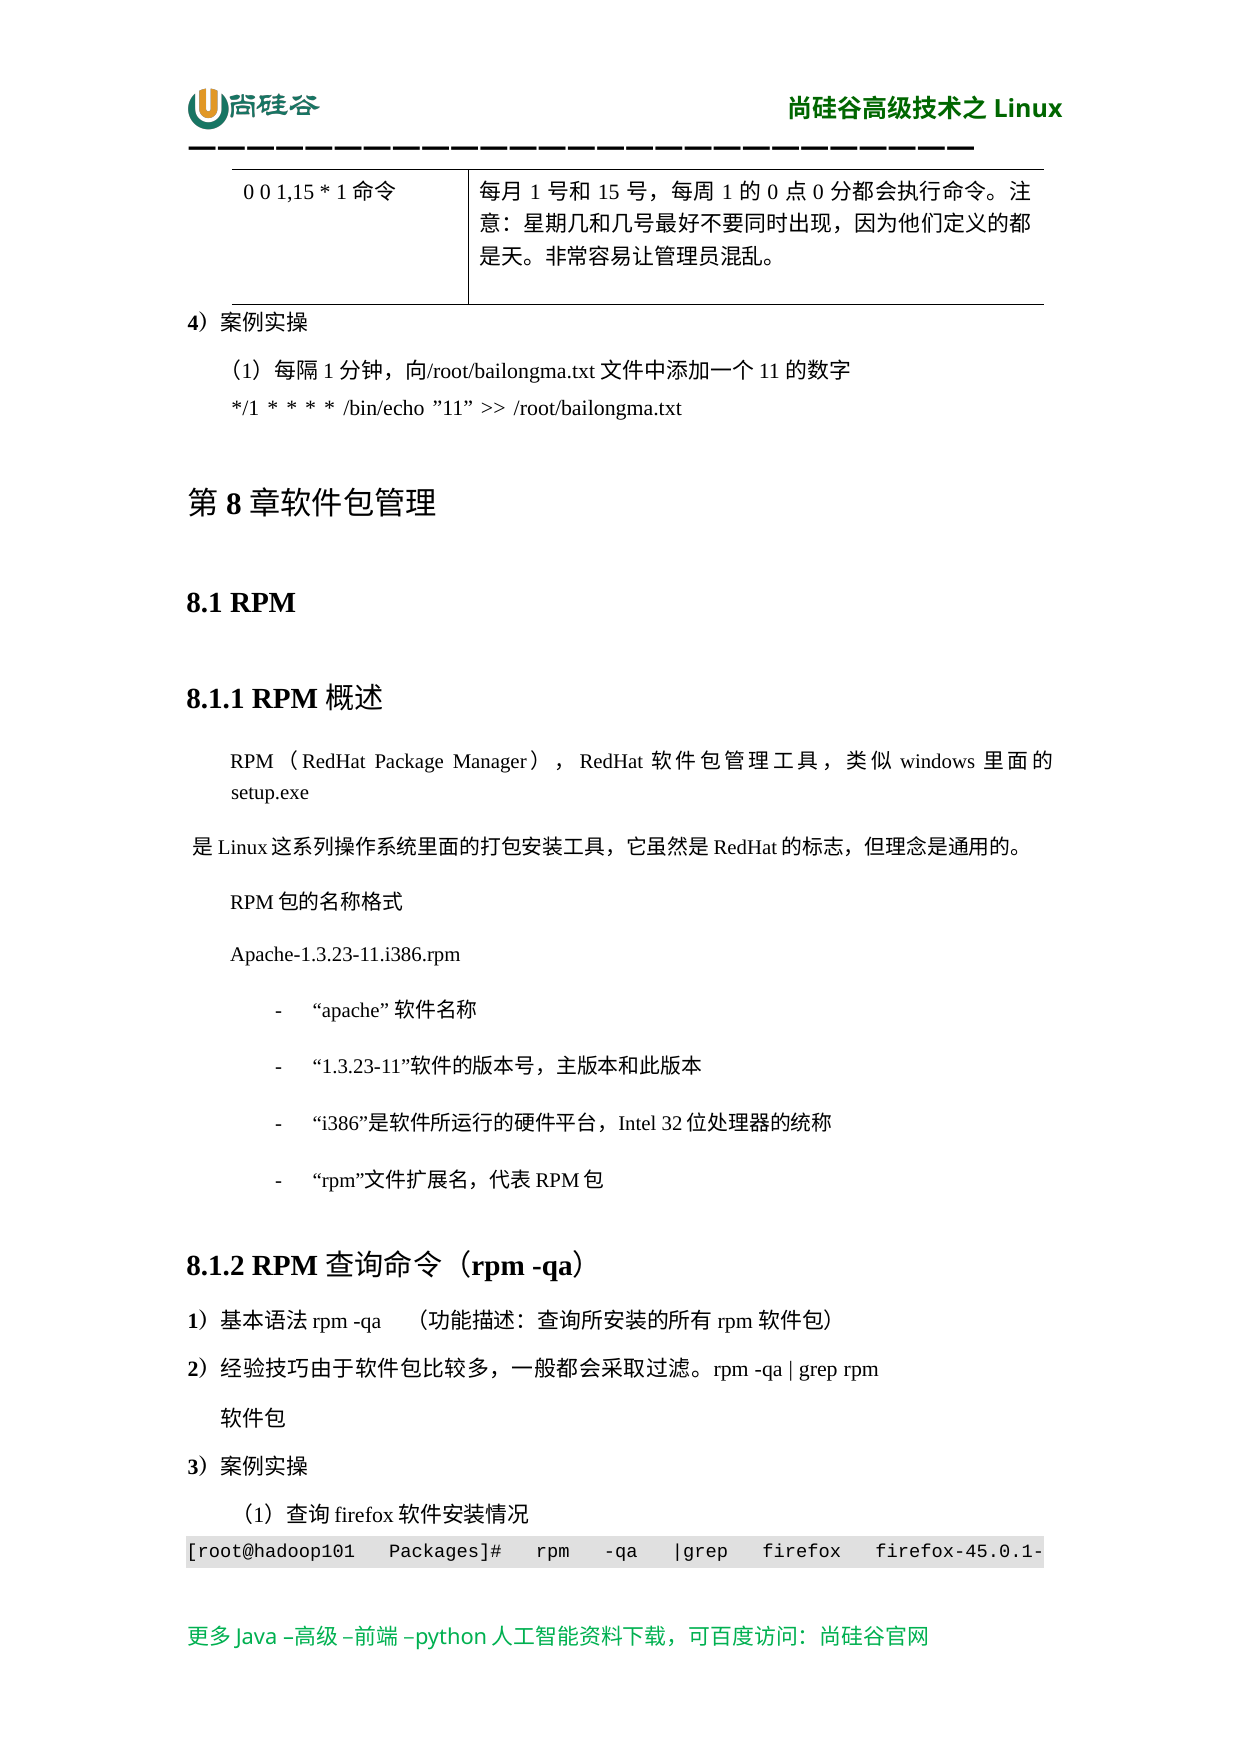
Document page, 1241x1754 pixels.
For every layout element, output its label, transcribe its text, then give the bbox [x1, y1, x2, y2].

list “i386”是软件所运行的硬件平台，Intel 32位处理器的统称 [275, 1105, 1053, 1138]
text */1 * * * * /bin/echo ”11” >> /root/bailongma.txt 第 8 章软件包管理 [187, 391, 683, 533]
list 案例实操 [187, 1449, 879, 1481]
table_cell 0 0 1,15 * 1 命令 [232, 170, 468, 304]
list “apache” 软件名称 [275, 992, 1053, 1025]
text RPM包的名称格式 [230, 884, 1053, 916]
text Apache-1.3.23-11.i386.rpm [230, 938, 1053, 971]
text 是Linux这系列操作系统里面的打包安装工具，它虽然是RedHat的标志，但理念是通用的。 [193, 829, 1053, 862]
table_cell 每月 1 号和 15 号，每周 1 的 0 点 0 分都会执行命令。注意：星期几和几号最好不要同时出现，因为他们定义的都是天。非常容易让管理员混乱。 [469, 170, 1044, 304]
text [186, 1536, 1044, 1568]
text 8.1.1 RPM 概述 [186, 663, 1053, 728]
text RPM（RedHat Package Manager），RedHat软件包管理工具，类似windows里面的setup.exe [230, 743, 1053, 808]
picture [187, 88, 320, 130]
text 8.1 RPM [186, 569, 1053, 634]
list “1.3.23-11”软件的版本号，主版本和此版本 [275, 1048, 1053, 1081]
list 经验技巧由于软件包比较多，一般都会采取过滤。rpm -qa | grep rpm软件包 [187, 1351, 879, 1433]
text （1）每隔 1 分钟，向/root/bailongma.txt 文件中添加一个 11 的数字 [187, 352, 851, 385]
text （1）查询firefox软件安装情况 [231, 1496, 1045, 1529]
list 基本语法rpm -qa （功能描述：查询所安装的所有 rpm 软件包） [187, 1302, 879, 1335]
text 8.1.2 RPM 查询命令（rpm -qa） [186, 1230, 1053, 1295]
list 案例实操 [187, 305, 1045, 337]
list “rpm”文件扩展名，代表RPM包 [275, 1162, 1053, 1194]
